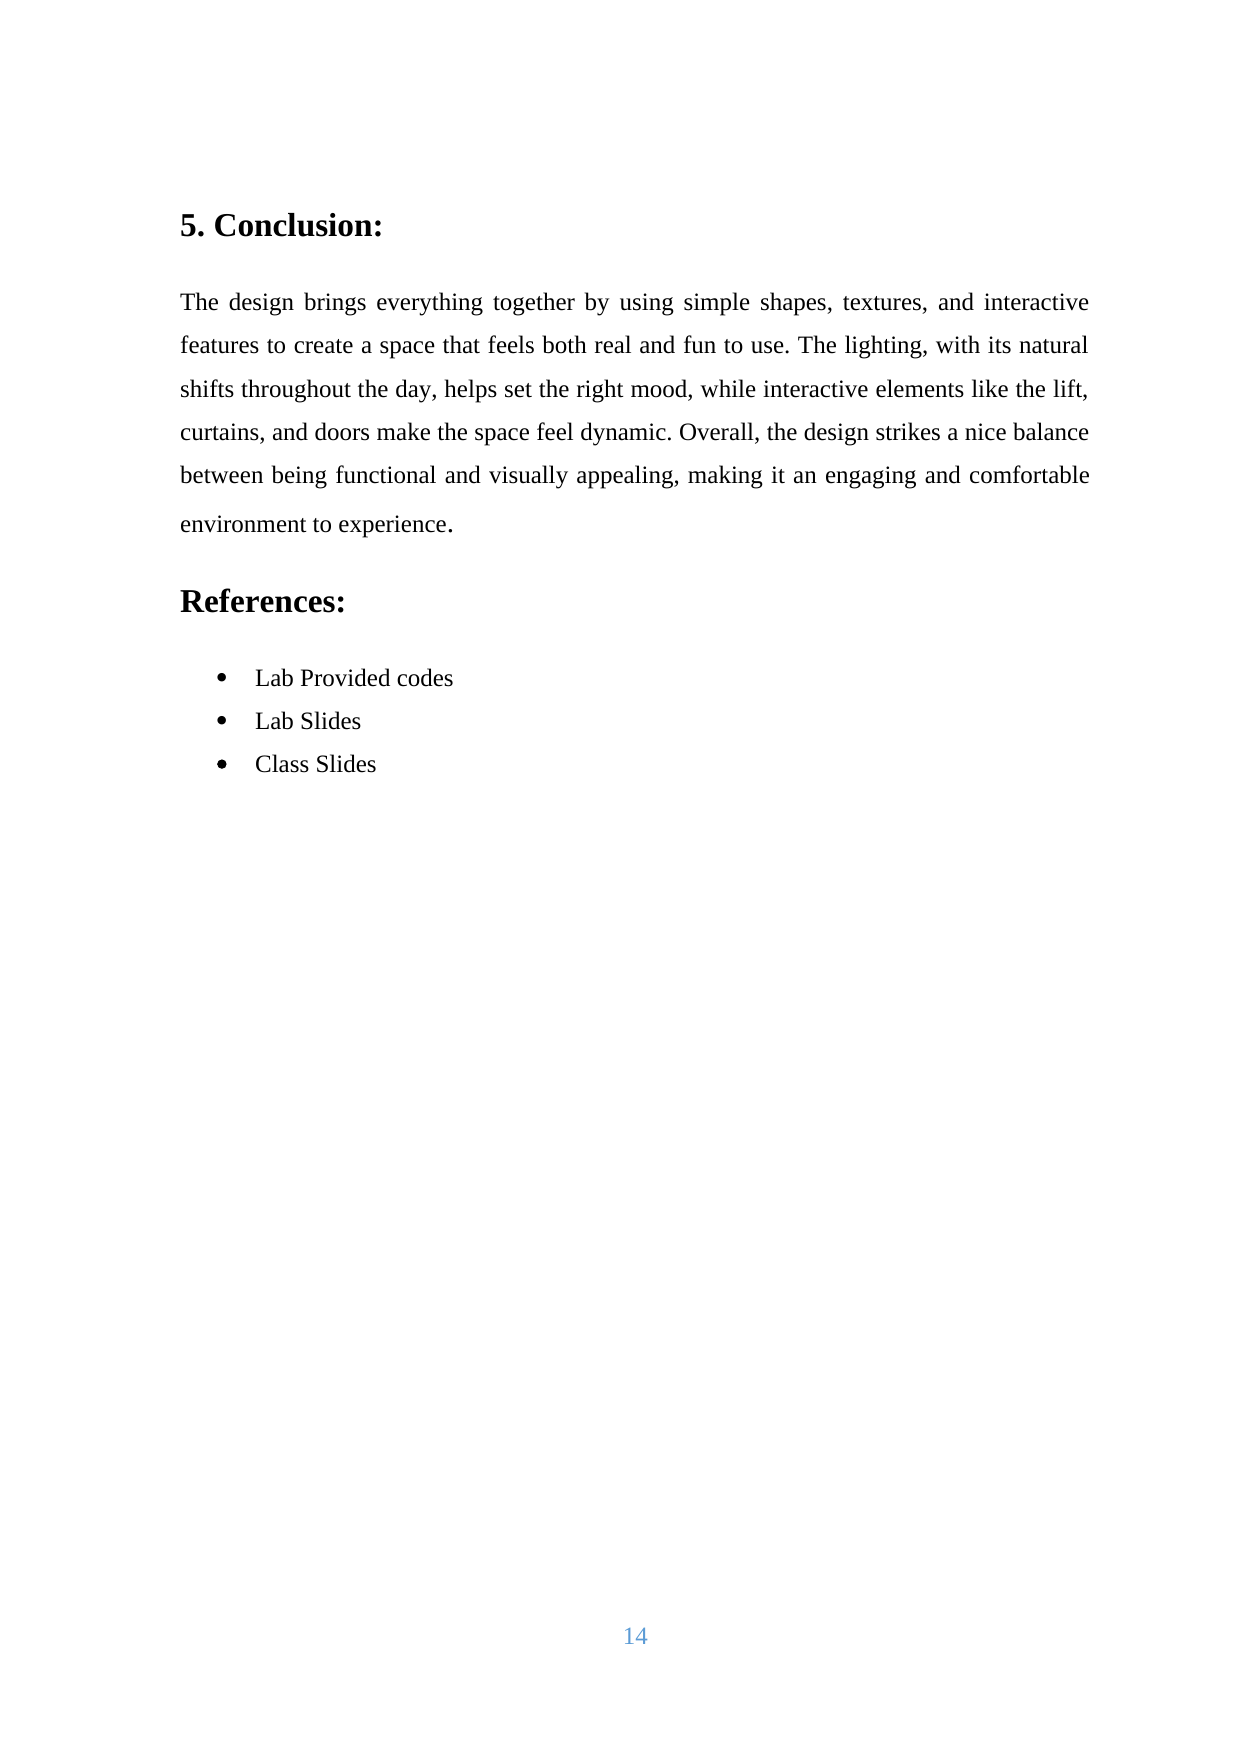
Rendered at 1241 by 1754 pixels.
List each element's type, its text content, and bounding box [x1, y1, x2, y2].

text References: [180, 581, 1090, 619]
list Lab Slides [217, 706, 1090, 735]
text 5. Conclusion: [180, 205, 1090, 243]
list Lab Provided codes [217, 663, 1090, 692]
text The design brings everything together by using simple shapes, textures, and interactive features to create a space that feels both real and fun to use. The lighting, with its natural shifts throughout the day, helps set the right mood, while interactive elements like the lift, curtains, and doors make the space feel dynamic. Overall, the design strikes a nice balance between being functional and visually appealing, making it an engaging and comfortable environment to experience. [180, 287, 1090, 539]
list Class Slides [217, 749, 1090, 778]
